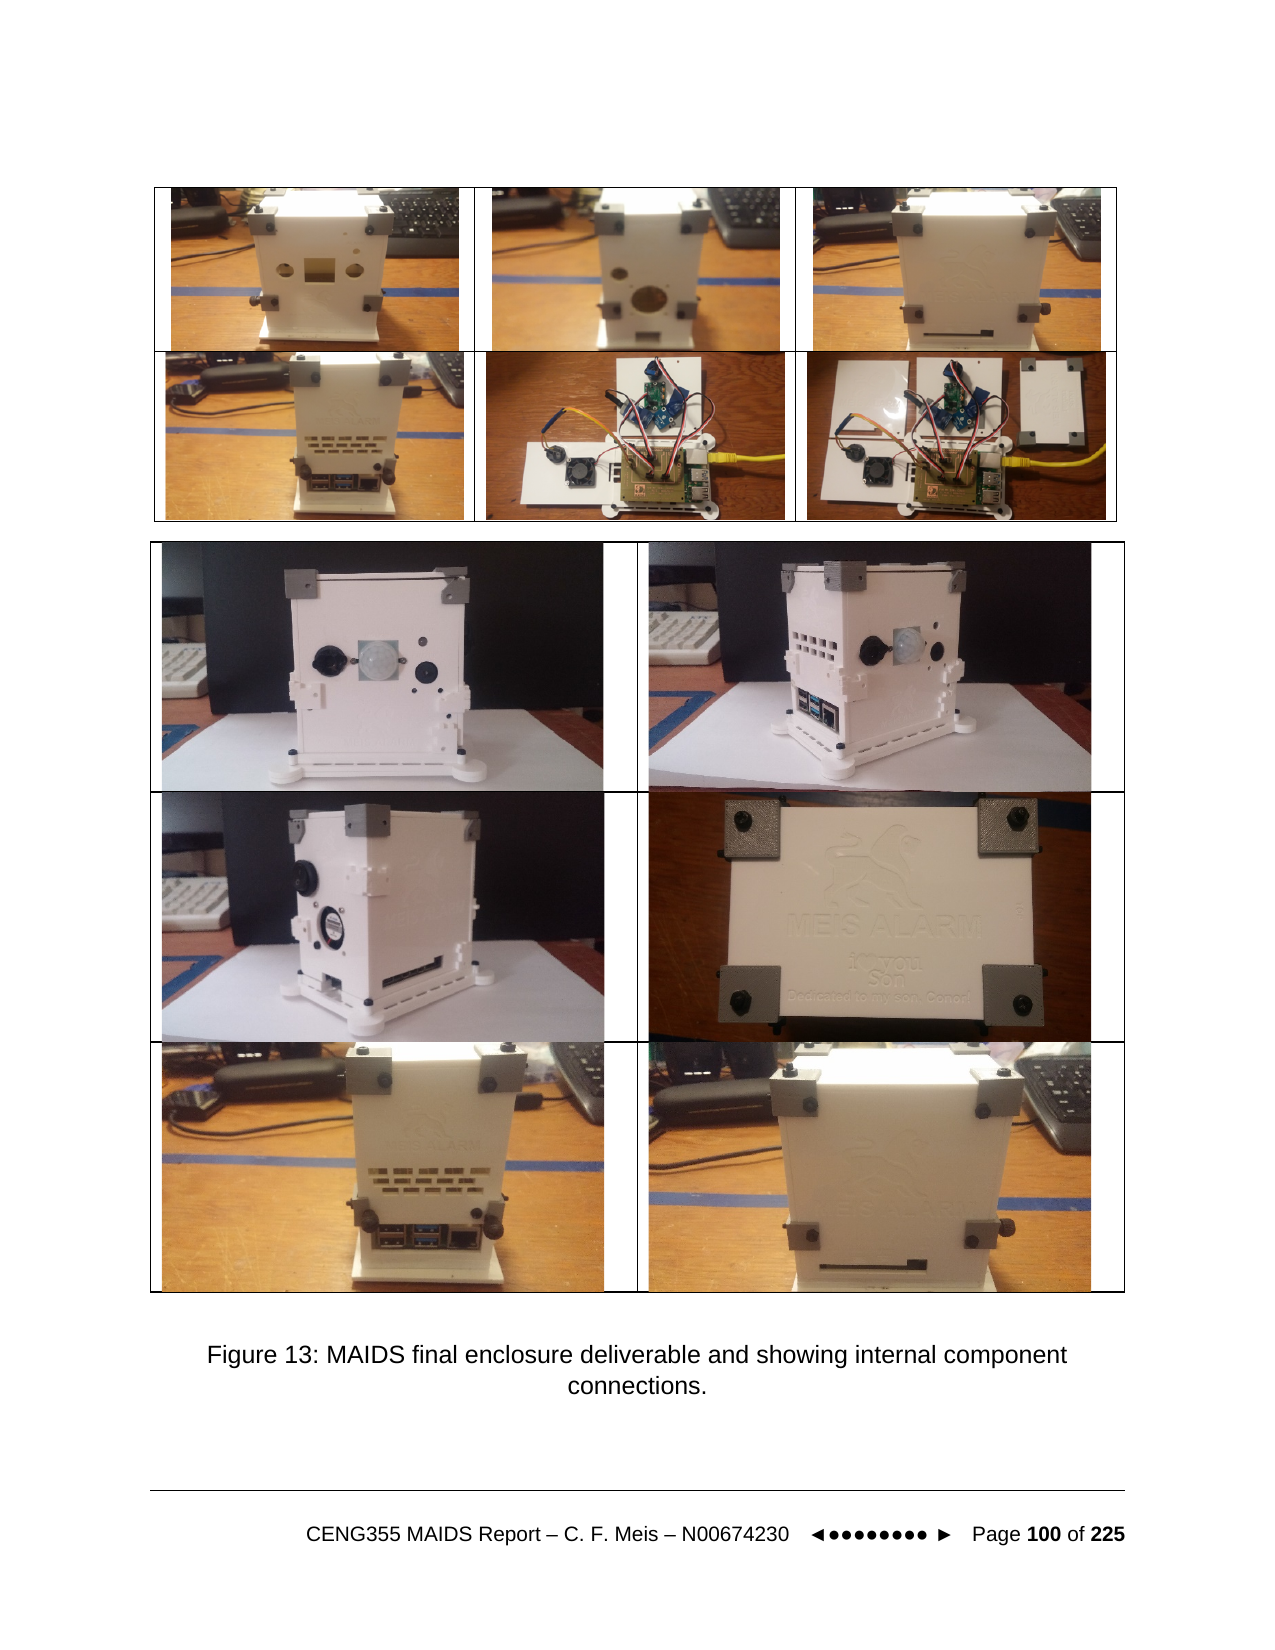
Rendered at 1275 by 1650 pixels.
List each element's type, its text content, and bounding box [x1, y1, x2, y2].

picture [648, 542, 1092, 1292]
text Figure 13: MAIDS final enclosure deliverable and showing internal component connections. [150, 1340, 1125, 1400]
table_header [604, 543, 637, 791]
picture [161, 792, 605, 1292]
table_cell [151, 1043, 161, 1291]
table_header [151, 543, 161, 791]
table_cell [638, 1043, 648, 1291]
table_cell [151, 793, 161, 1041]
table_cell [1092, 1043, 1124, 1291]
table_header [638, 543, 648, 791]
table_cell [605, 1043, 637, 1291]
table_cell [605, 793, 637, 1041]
picture [161, 542, 604, 791]
picture [150, 180, 1122, 523]
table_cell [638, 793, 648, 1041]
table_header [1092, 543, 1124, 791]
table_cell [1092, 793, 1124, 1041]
